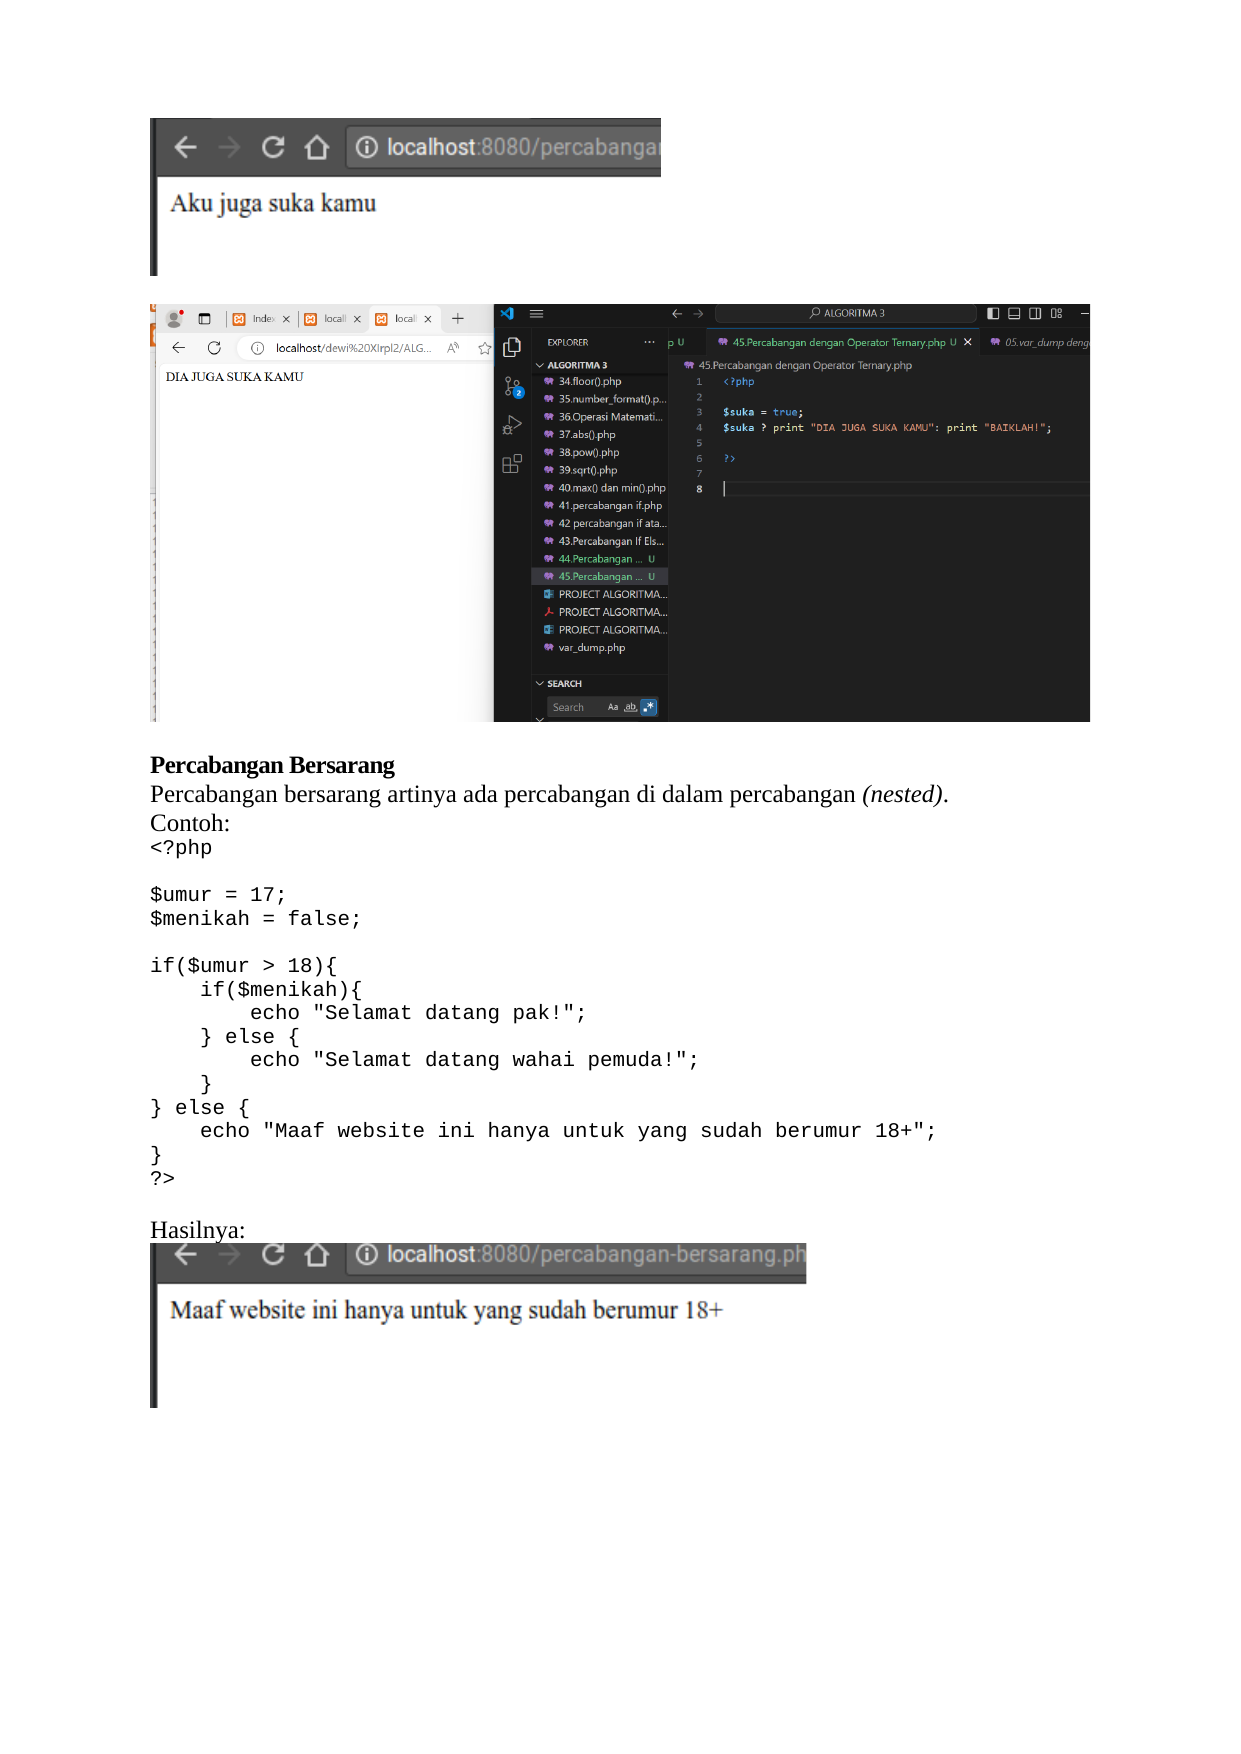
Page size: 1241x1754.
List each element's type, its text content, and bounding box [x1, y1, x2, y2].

text Percabangan Bersarang [150, 750, 1090, 779]
text } else { [150, 1097, 1090, 1120]
picture [150, 304, 1091, 722]
text $menikah = false; [150, 908, 1090, 931]
text if($menikah){ [150, 978, 1090, 1002]
picture [150, 1243, 807, 1408]
text ?> [150, 1168, 1090, 1191]
text echo "Maaf website ini hanya untuk yang sudah berumur 18+"; [150, 1120, 1090, 1144]
text Percabangan bersarang artinya ada percabangan di dalam percabangan (nested). [150, 779, 1090, 808]
text echo "Selamat datang pak!"; [150, 1002, 1090, 1026]
text Contoh: [150, 808, 1090, 837]
text } else { [150, 1026, 1090, 1049]
text if($umur > 18){ [150, 955, 1090, 978]
picture [150, 118, 661, 276]
text } [150, 1073, 1090, 1097]
text <?php [150, 837, 1090, 860]
text Hasilnya: [150, 1215, 1090, 1244]
text $umur = 17; [150, 884, 1090, 908]
text echo "Selamat datang wahai pemuda!"; [150, 1049, 1090, 1073]
text } [150, 1144, 1090, 1168]
